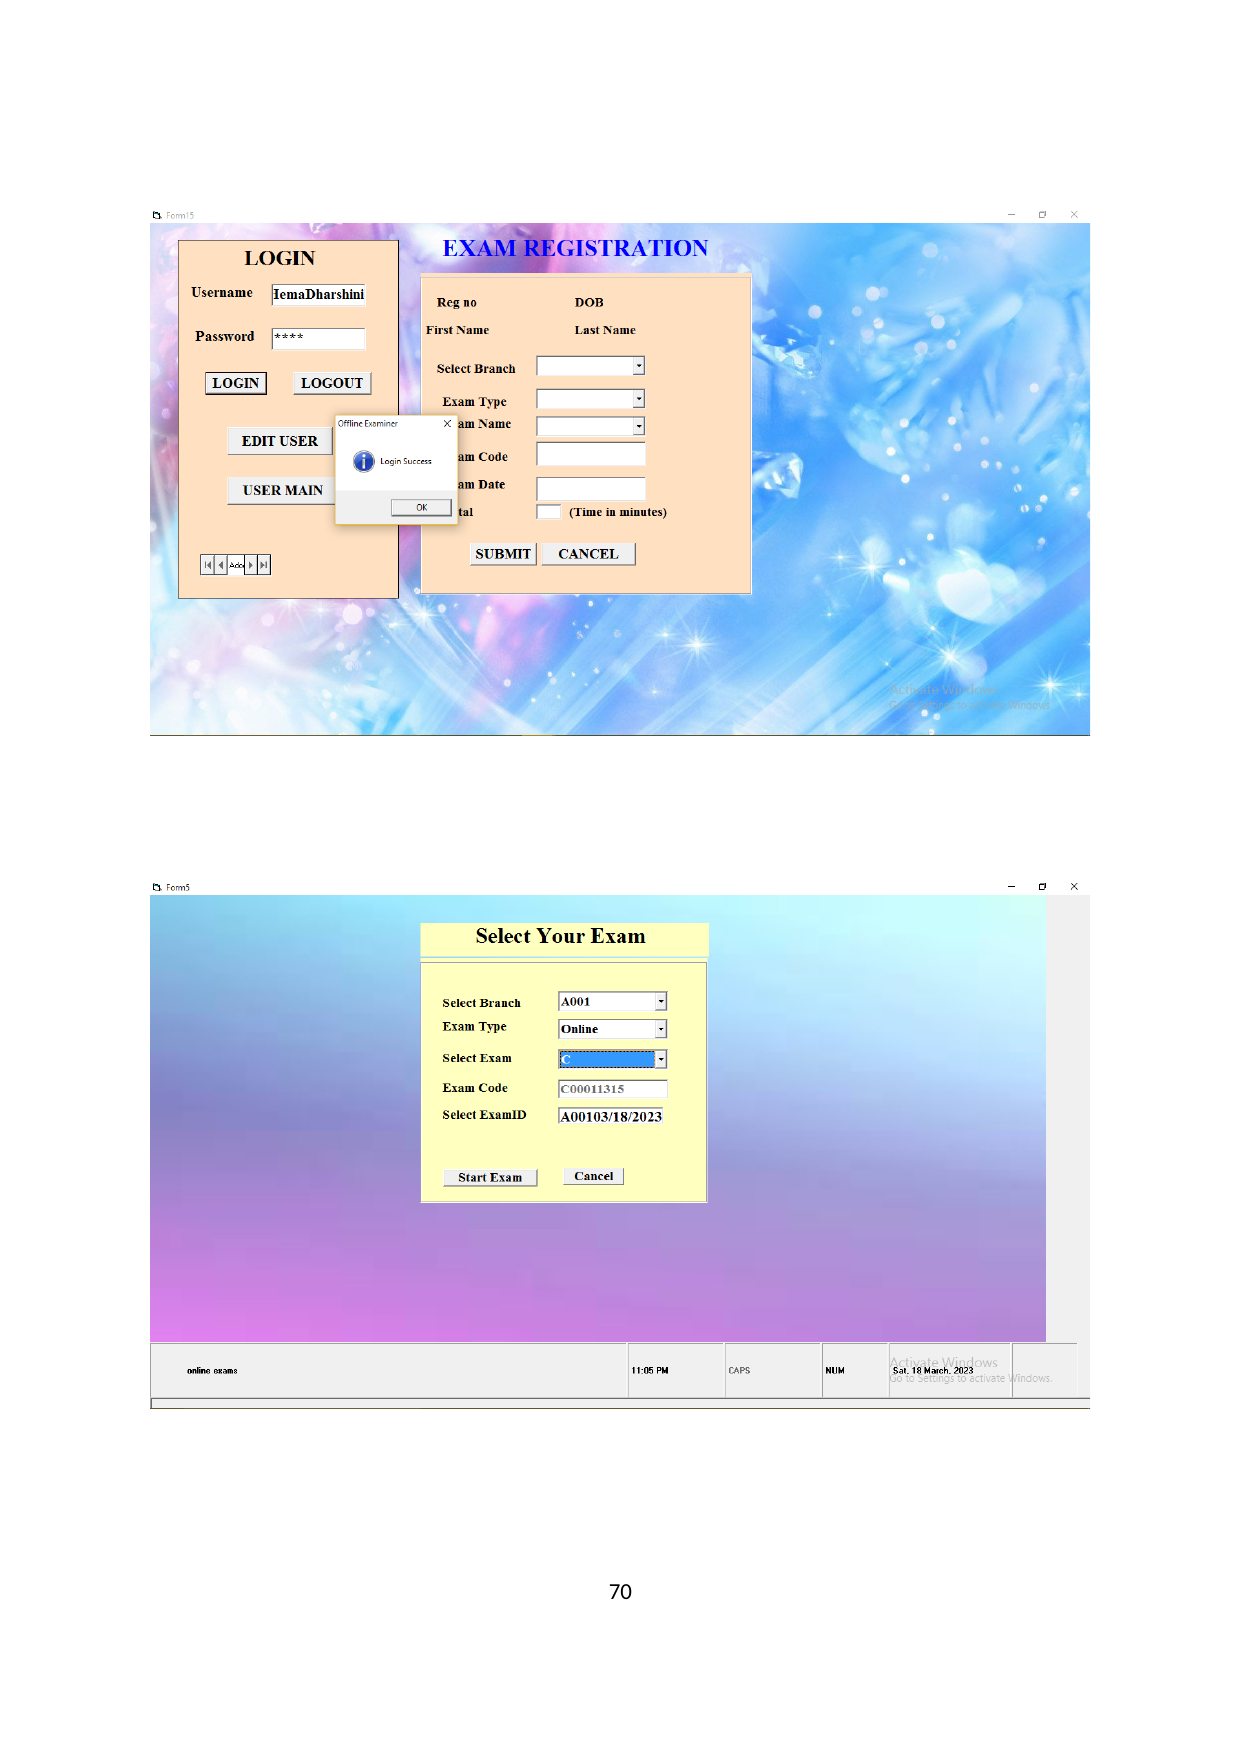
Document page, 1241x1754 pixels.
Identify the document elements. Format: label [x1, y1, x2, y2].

picture [150, 879, 1091, 1409]
picture [150, 207, 1091, 736]
